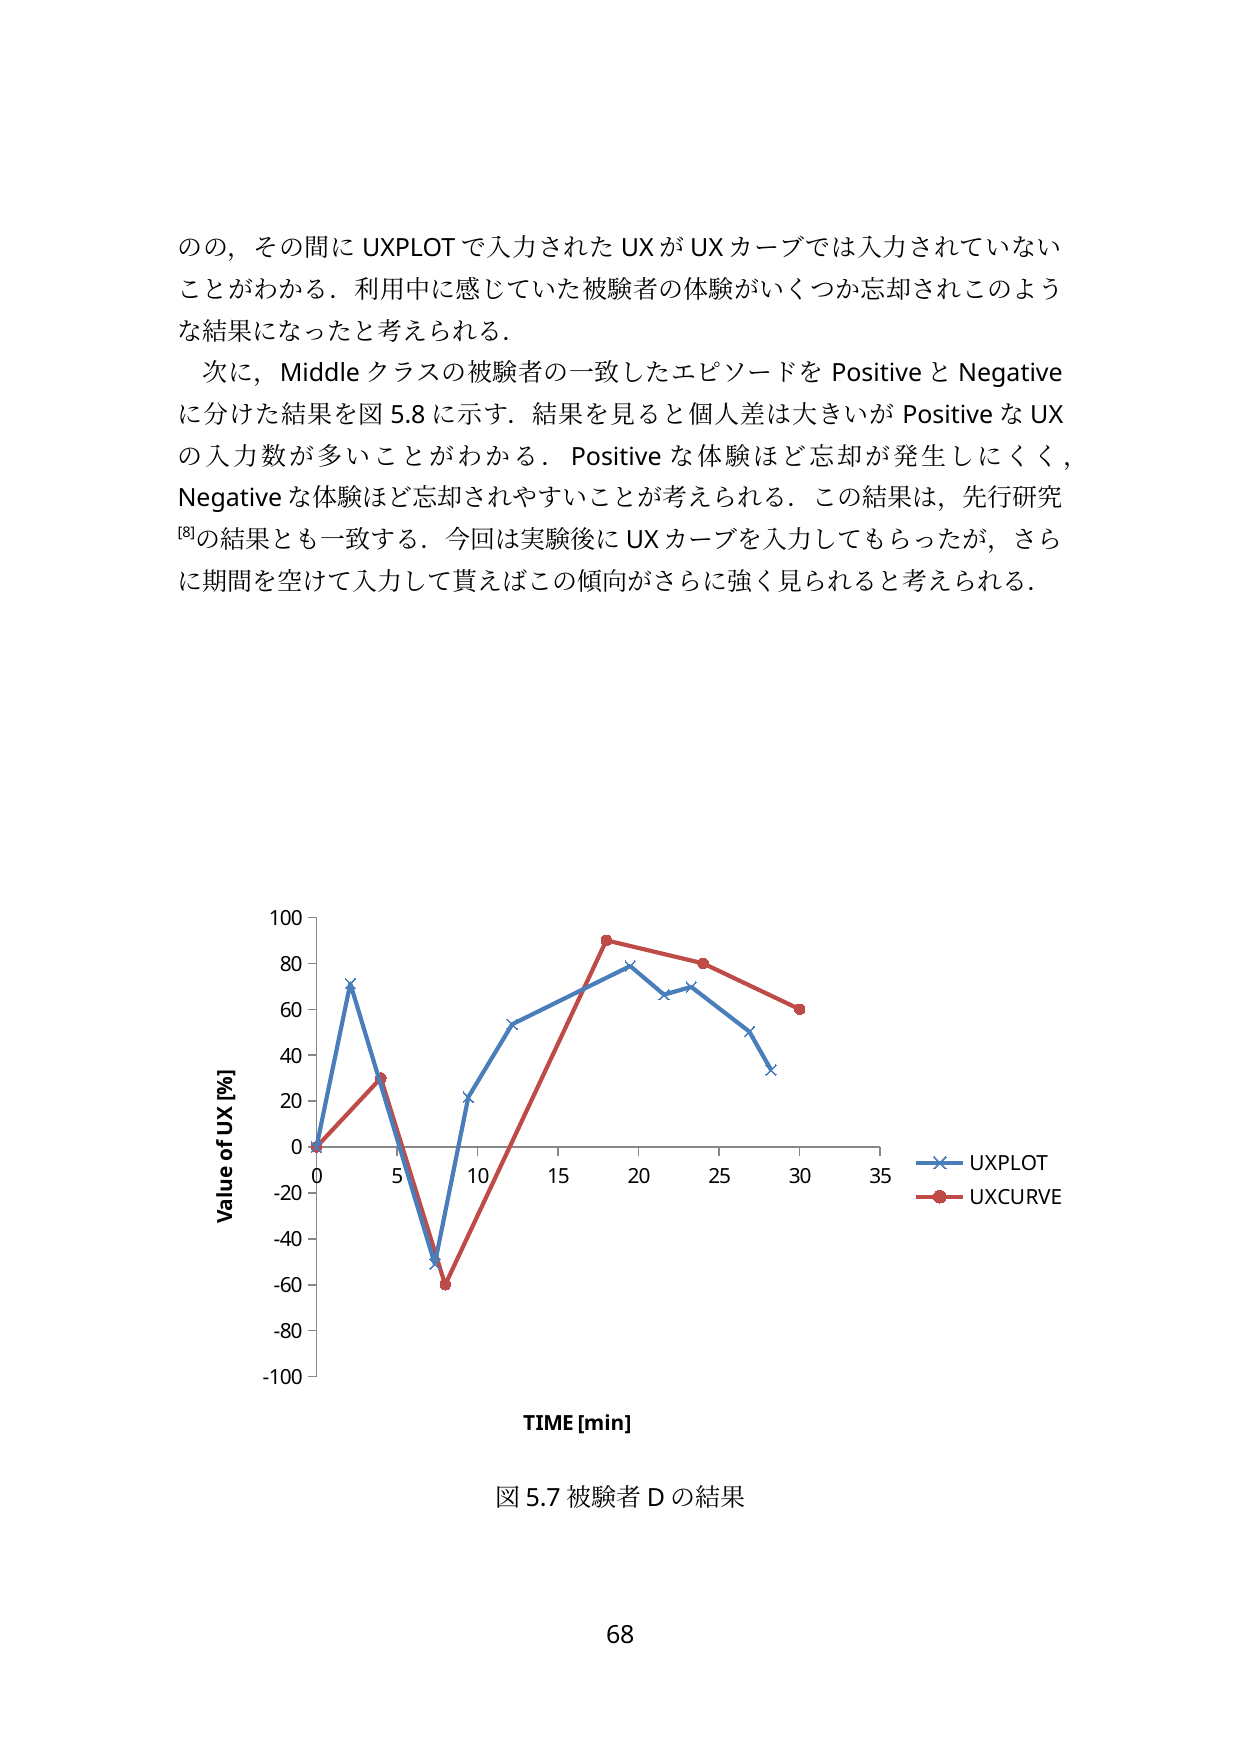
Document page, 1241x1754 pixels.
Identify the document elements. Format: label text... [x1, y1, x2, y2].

text 次に，Middleクラスの被験者の一致したエピソードをPositiveとNegativeに分けた結果を図5.8に示す．結果を見ると個人差は大きいがPositiveなUXの入力数が多いことがわかる．Positiveな体験ほど忘却が発生しにくく，Negativeな体験ほど忘却されやすいことが考えられる．この結果は，先行研究[8]の結果とも一致する．今回は実験後にUXカーブを入力してもらったが，さらに期間を空けて入力して貰えばこの傾向がさらに強く見られると考えられる． [177, 350, 1063, 600]
text 図5.7 被験者Dの結果 [177, 1475, 1063, 1517]
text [177, 225, 1063, 350]
